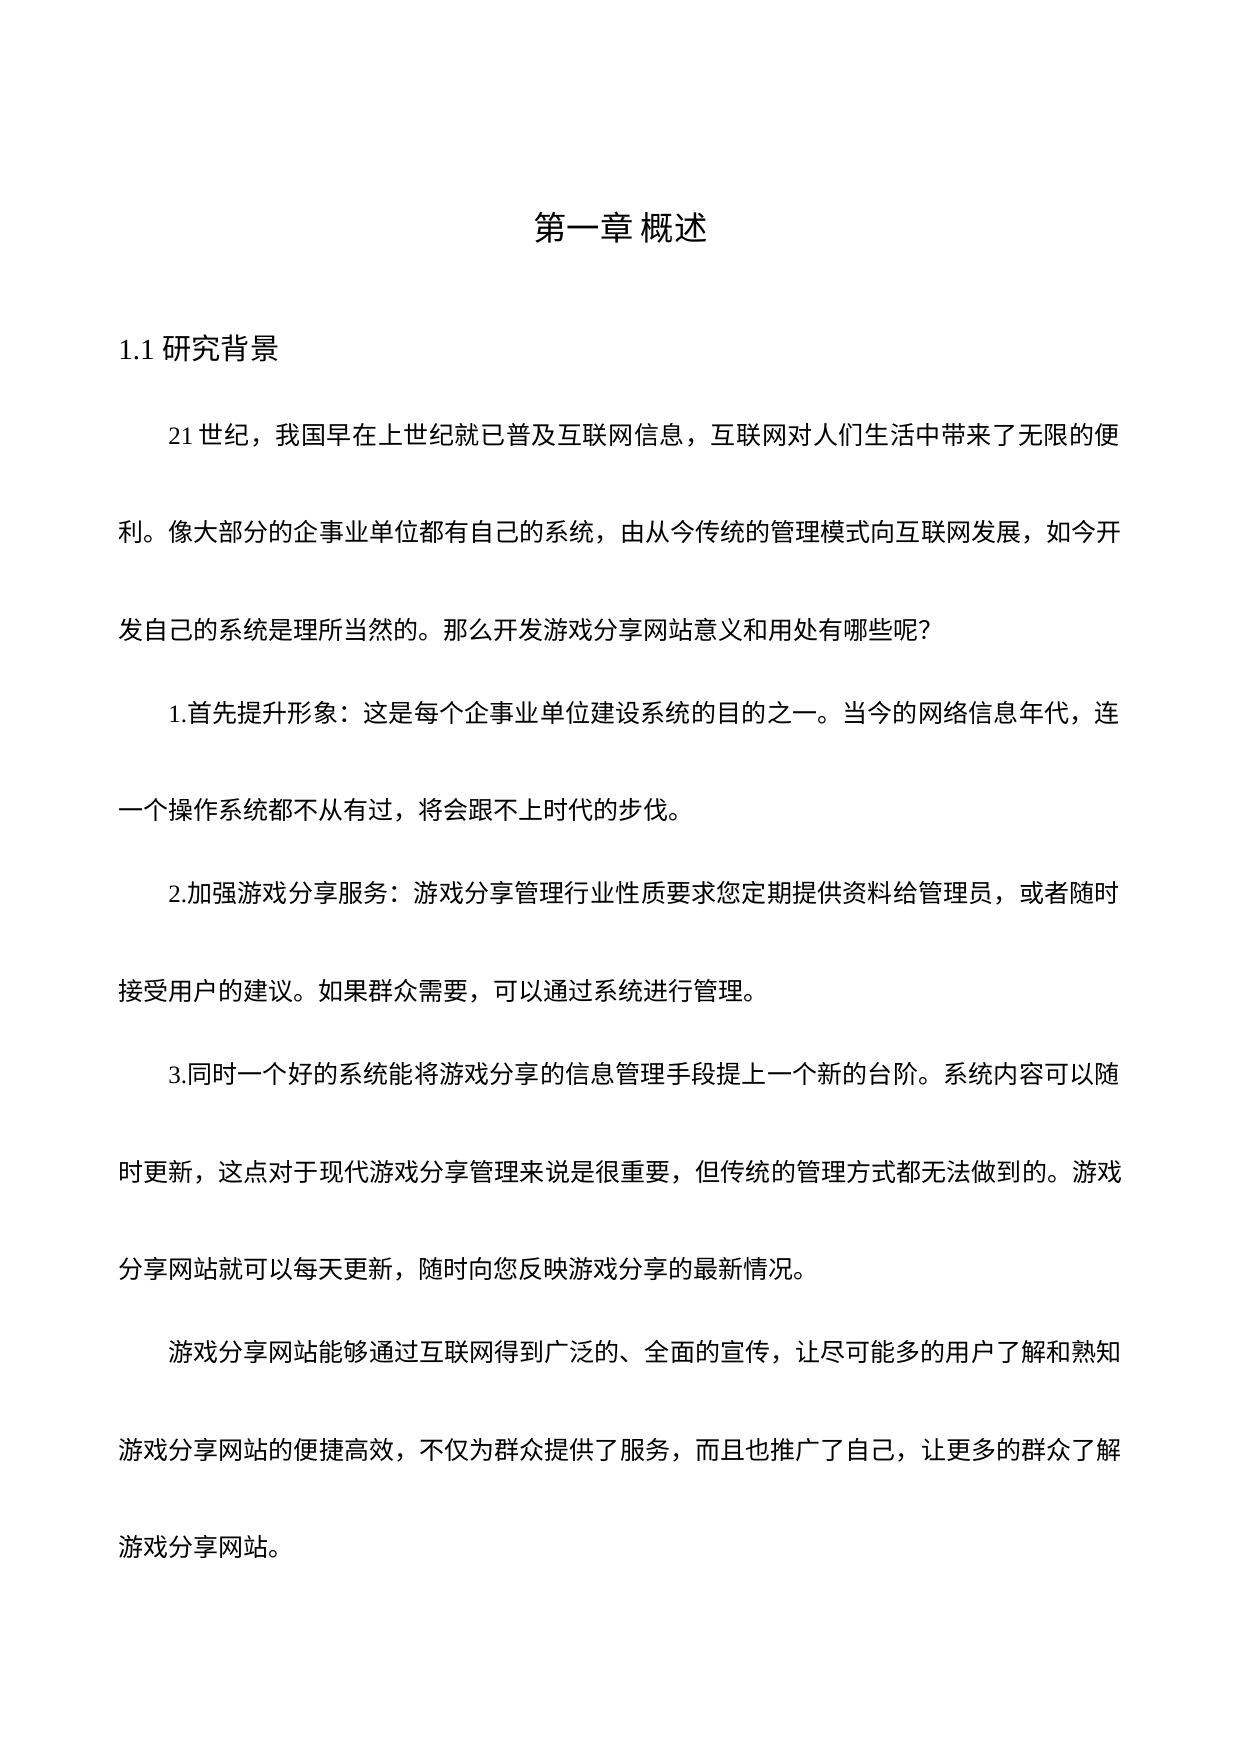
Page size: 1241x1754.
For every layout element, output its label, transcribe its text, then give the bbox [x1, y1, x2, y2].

text 游戏分享网站能够通过互联网得到广泛的、全面的宣传，让尽可能多的用户了解和熟知游戏分享网站的便捷高效，不仅为群众提供了服务，而且也推广了自己，让更多的群众了解游戏分享网站。 [118, 1318, 1122, 1578]
subtitle 第一章 概述 [118, 193, 1122, 258]
text 2.加强游戏分享服务：游戏分享管理行业性质要求您定期提供资料给管理员，或者随时接受用户的建议。如果群众需要，可以通过系统进行管理。 [118, 859, 1122, 1022]
text 3.同时一个好的系统能将游戏分享的信息管理手段提上一个新的台阶。系统内容可以随时更新，这点对于现代游戏分享管理来说是很重要，但传统的管理方式都无法做到的。游戏分享网站就可以每天更新，随时向您反映游戏分享的最新情况。 [118, 1040, 1122, 1300]
subtitle 1.1 研究背景 [118, 314, 1122, 379]
text 1.首先提升形象：这是每个企事业单位建设系统的目的之一。当今的网络信息年代，连一个操作系统都不从有过，将会跟不上时代的步伐。 [118, 679, 1122, 841]
text 21世纪，我国早在上世纪就已普及互联网信息，互联网对人们生活中带来了无限的便利。像大部分的企事业单位都有自己的系统，由从今传统的管理模式向互联网发展，如今开发自己的系统是理所当然的。那么开发游戏分享网站意义和用处有哪些呢？ [118, 401, 1122, 661]
